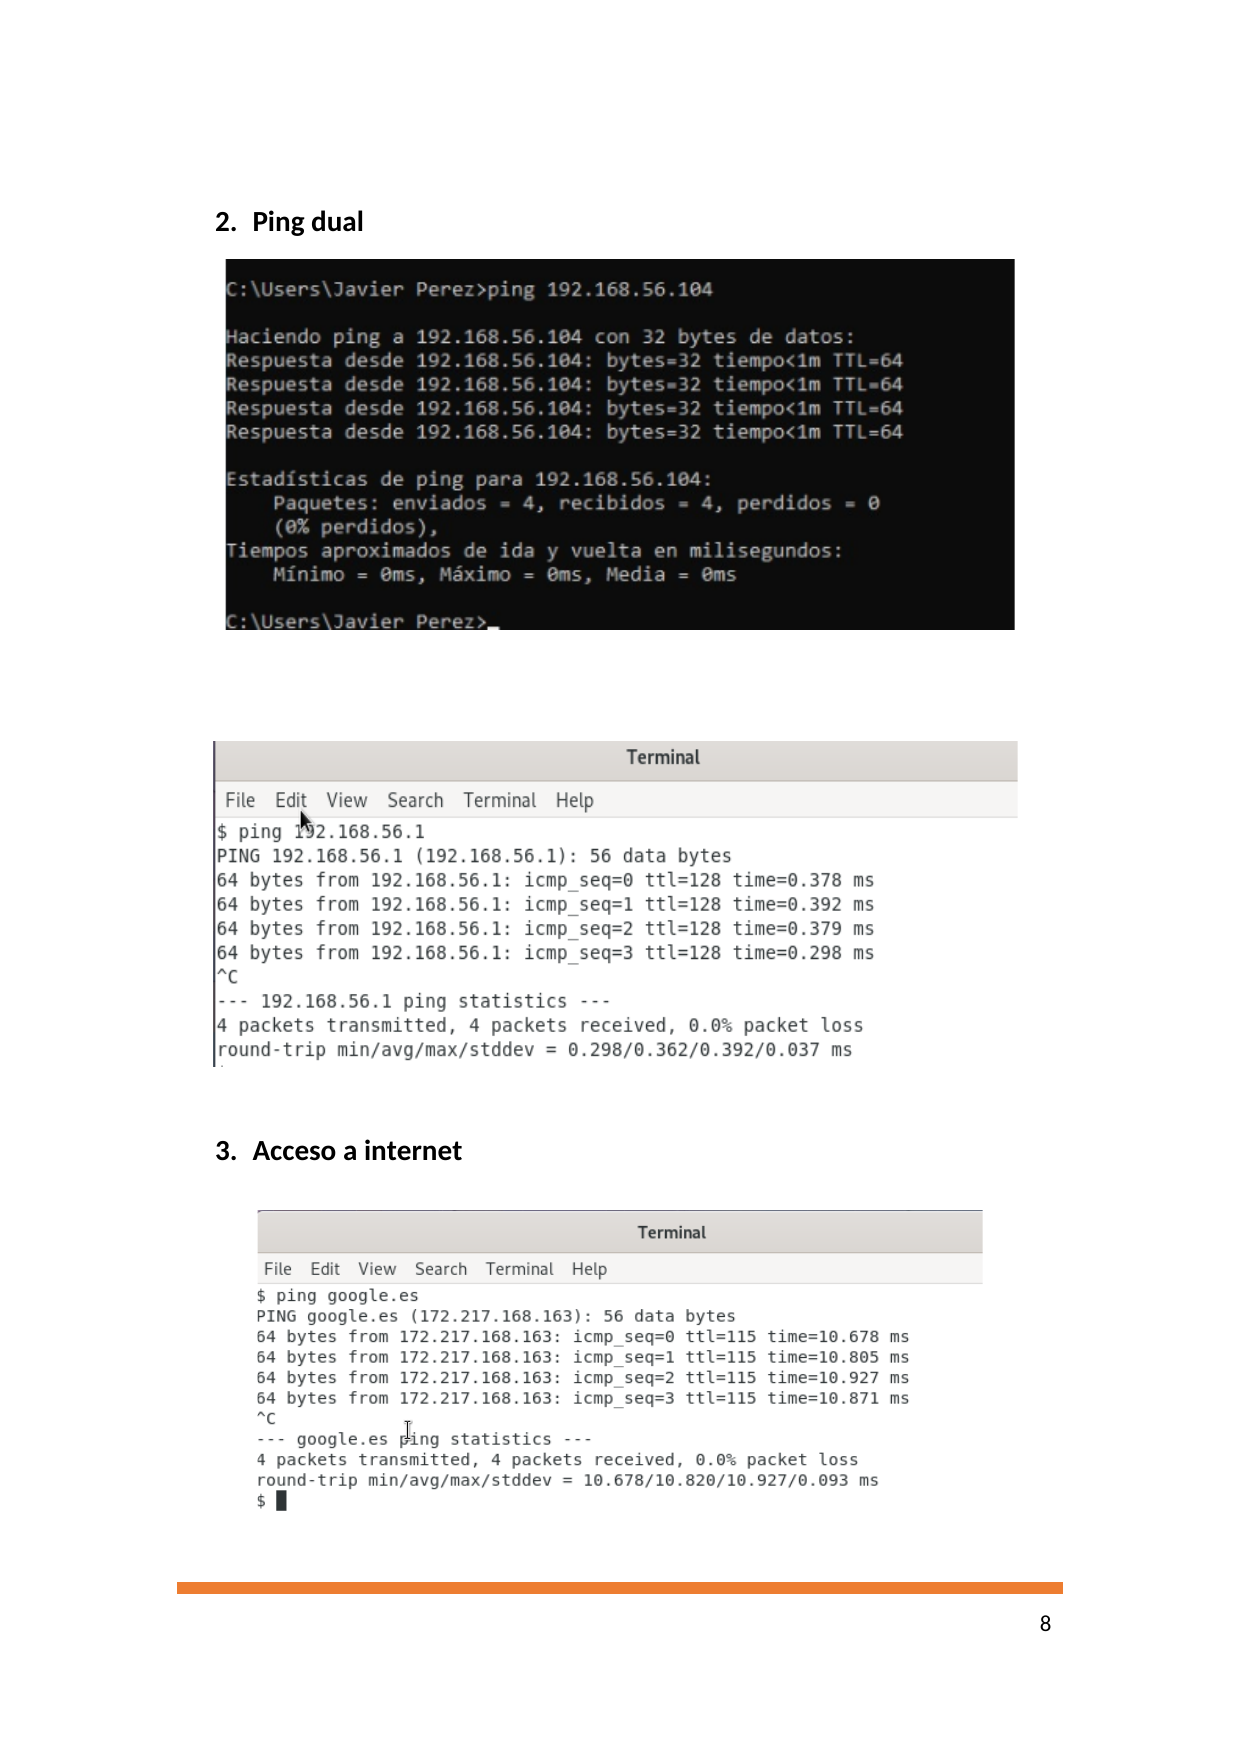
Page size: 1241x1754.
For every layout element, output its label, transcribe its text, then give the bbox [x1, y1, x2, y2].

picture [225, 259, 1015, 630]
list Acceso a internet [215, 1132, 1063, 1167]
picture [213, 741, 1018, 1067]
picture [257, 1210, 983, 1520]
list Ping dual [215, 203, 1063, 238]
